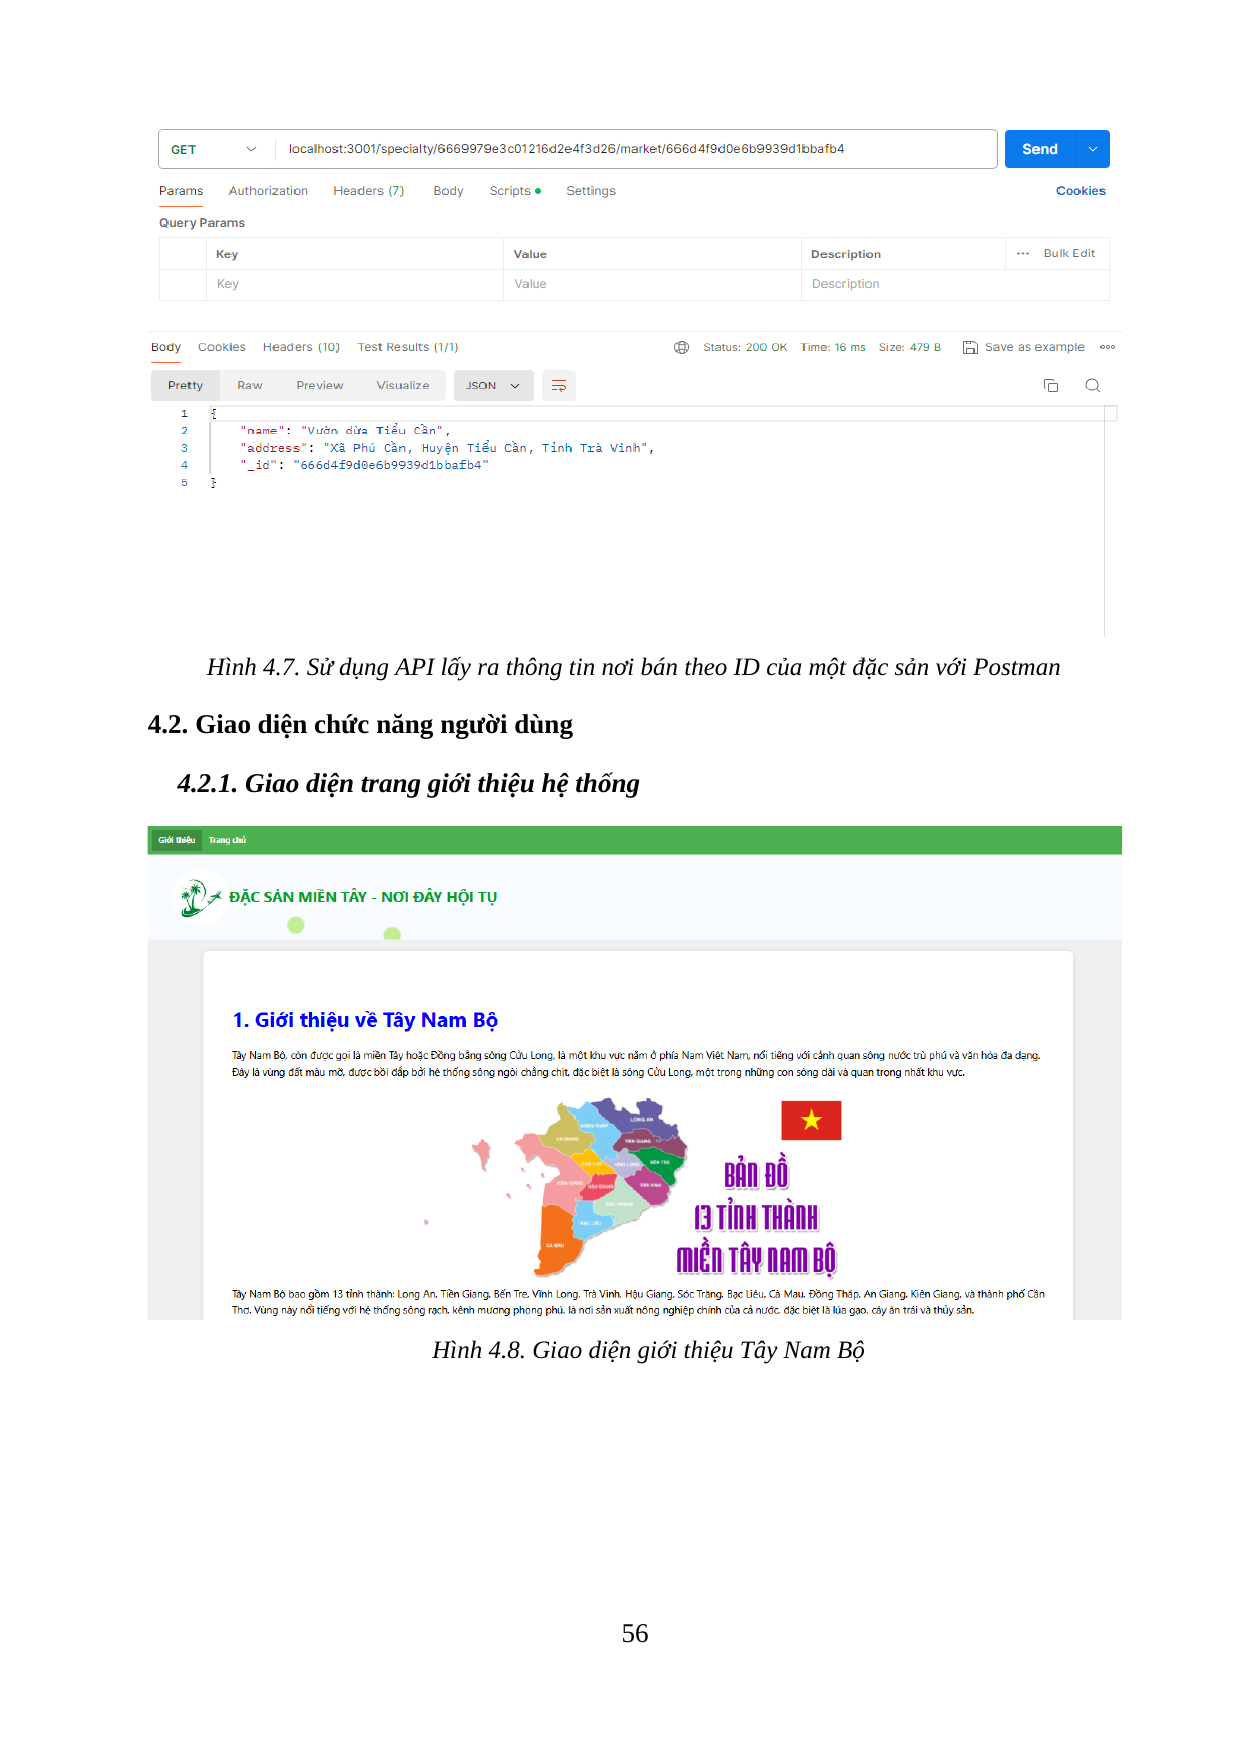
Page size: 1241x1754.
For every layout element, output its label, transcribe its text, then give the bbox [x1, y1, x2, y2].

picture [147, 826, 1123, 1320]
subtitle Giao diện trang giới thiệu hệ thống [177, 767, 1122, 798]
subtitle Giao diện chức năng người dùng [148, 708, 1122, 739]
picture [147, 118, 1123, 637]
